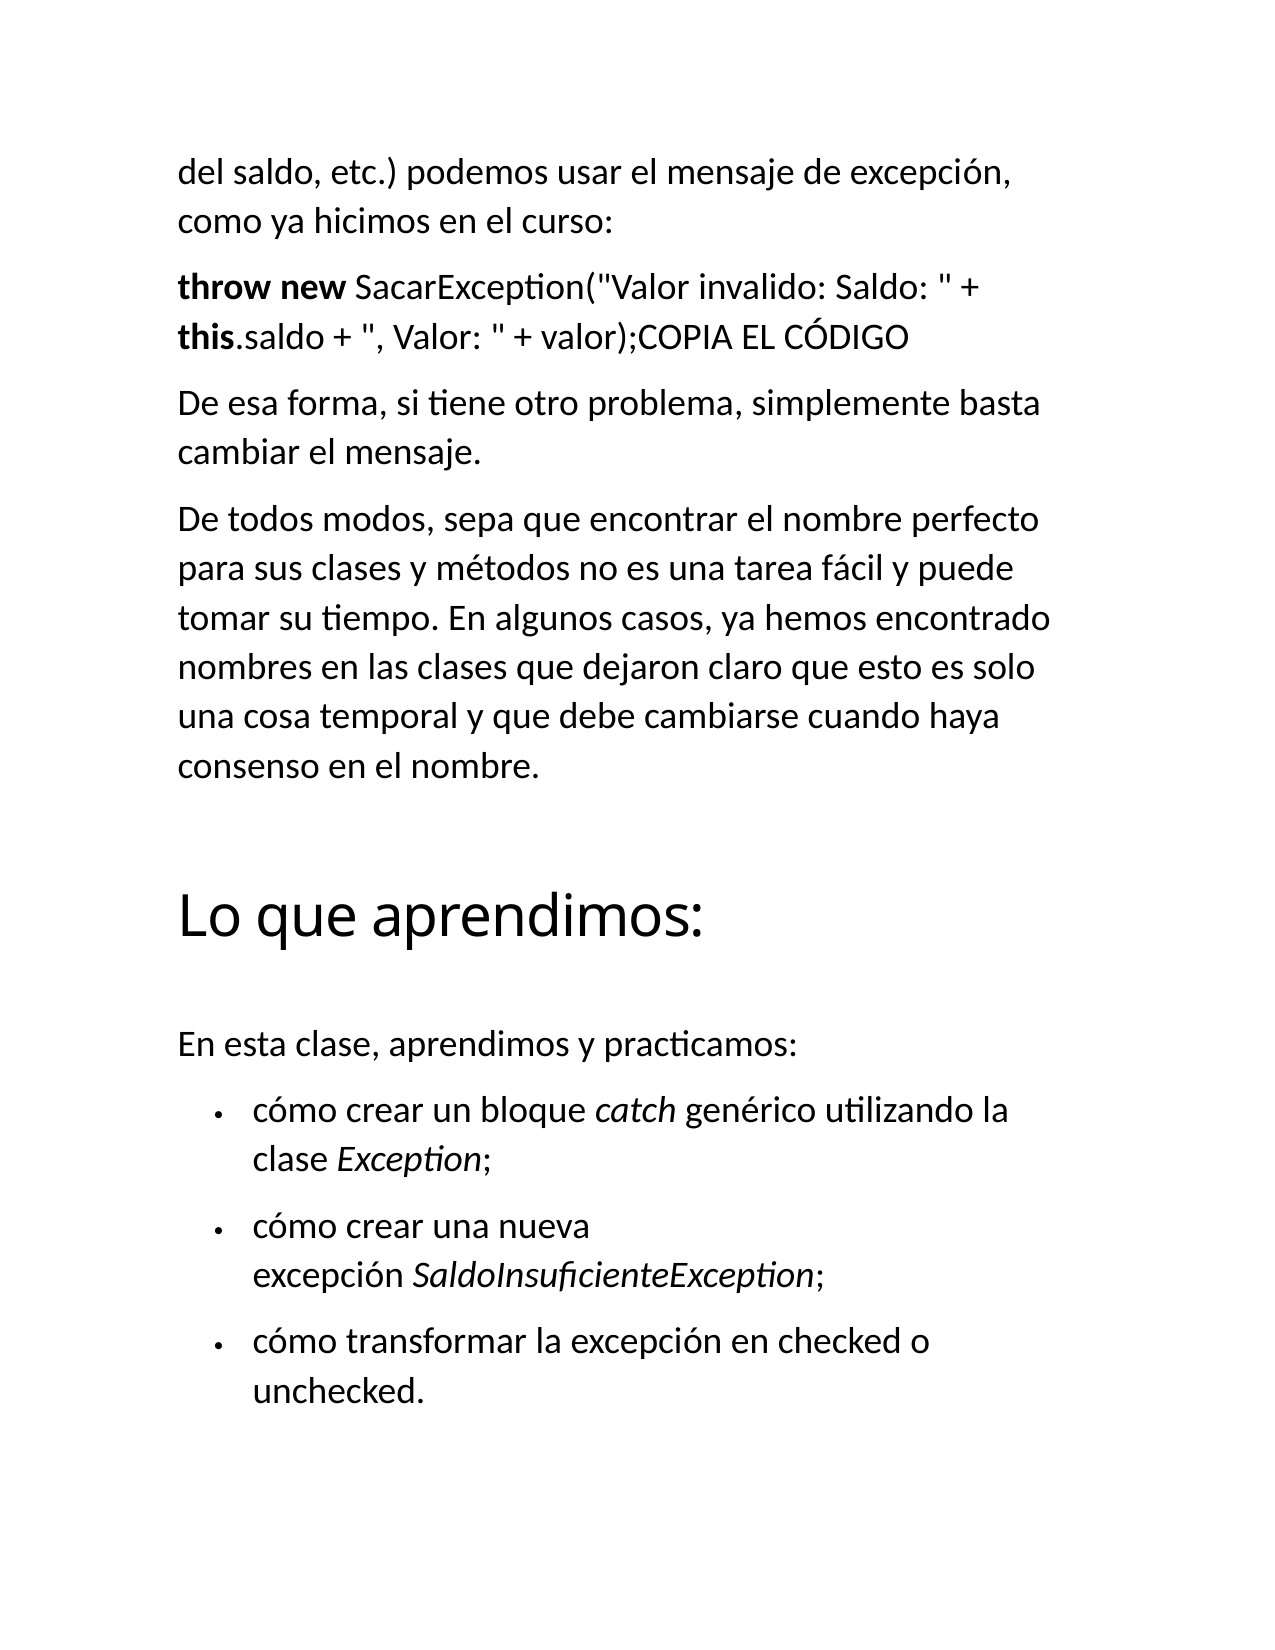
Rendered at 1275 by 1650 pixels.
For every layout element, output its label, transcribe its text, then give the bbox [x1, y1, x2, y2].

list cómo crear una nueva excepción SaldoInsuficienteException; [215, 1202, 1098, 1297]
text En esta clase, aprendimos y practicamos: [177, 1020, 1098, 1066]
text De esa forma, si tiene otro problema, simplemente basta cambiar el mensaje. [177, 379, 1098, 474]
text De todos modos, sepa que encontrar el nombre perfecto para sus clases y métodos no es una tarea fácil y puede tomar su tiempo. En algunos casos, ya hemos encontrado nombres en las clases que dejaron claro que esto es solo una cosa temporal y que debe cambiarse cuando haya consenso en el nombre. [177, 494, 1098, 788]
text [177, 148, 1098, 243]
list cómo transformar la excepción en checked o unchecked. [215, 1317, 1098, 1412]
title Lo que aprendimos: [177, 874, 1098, 954]
list cómo crear un bloque catch genérico utilizando la clase Exception; [215, 1086, 1098, 1181]
text throw new SacarException("Valor invalido: Saldo: " + this.saldo + ", Valor: " + valor);COPIA EL CÓDIGO [177, 263, 1098, 358]
